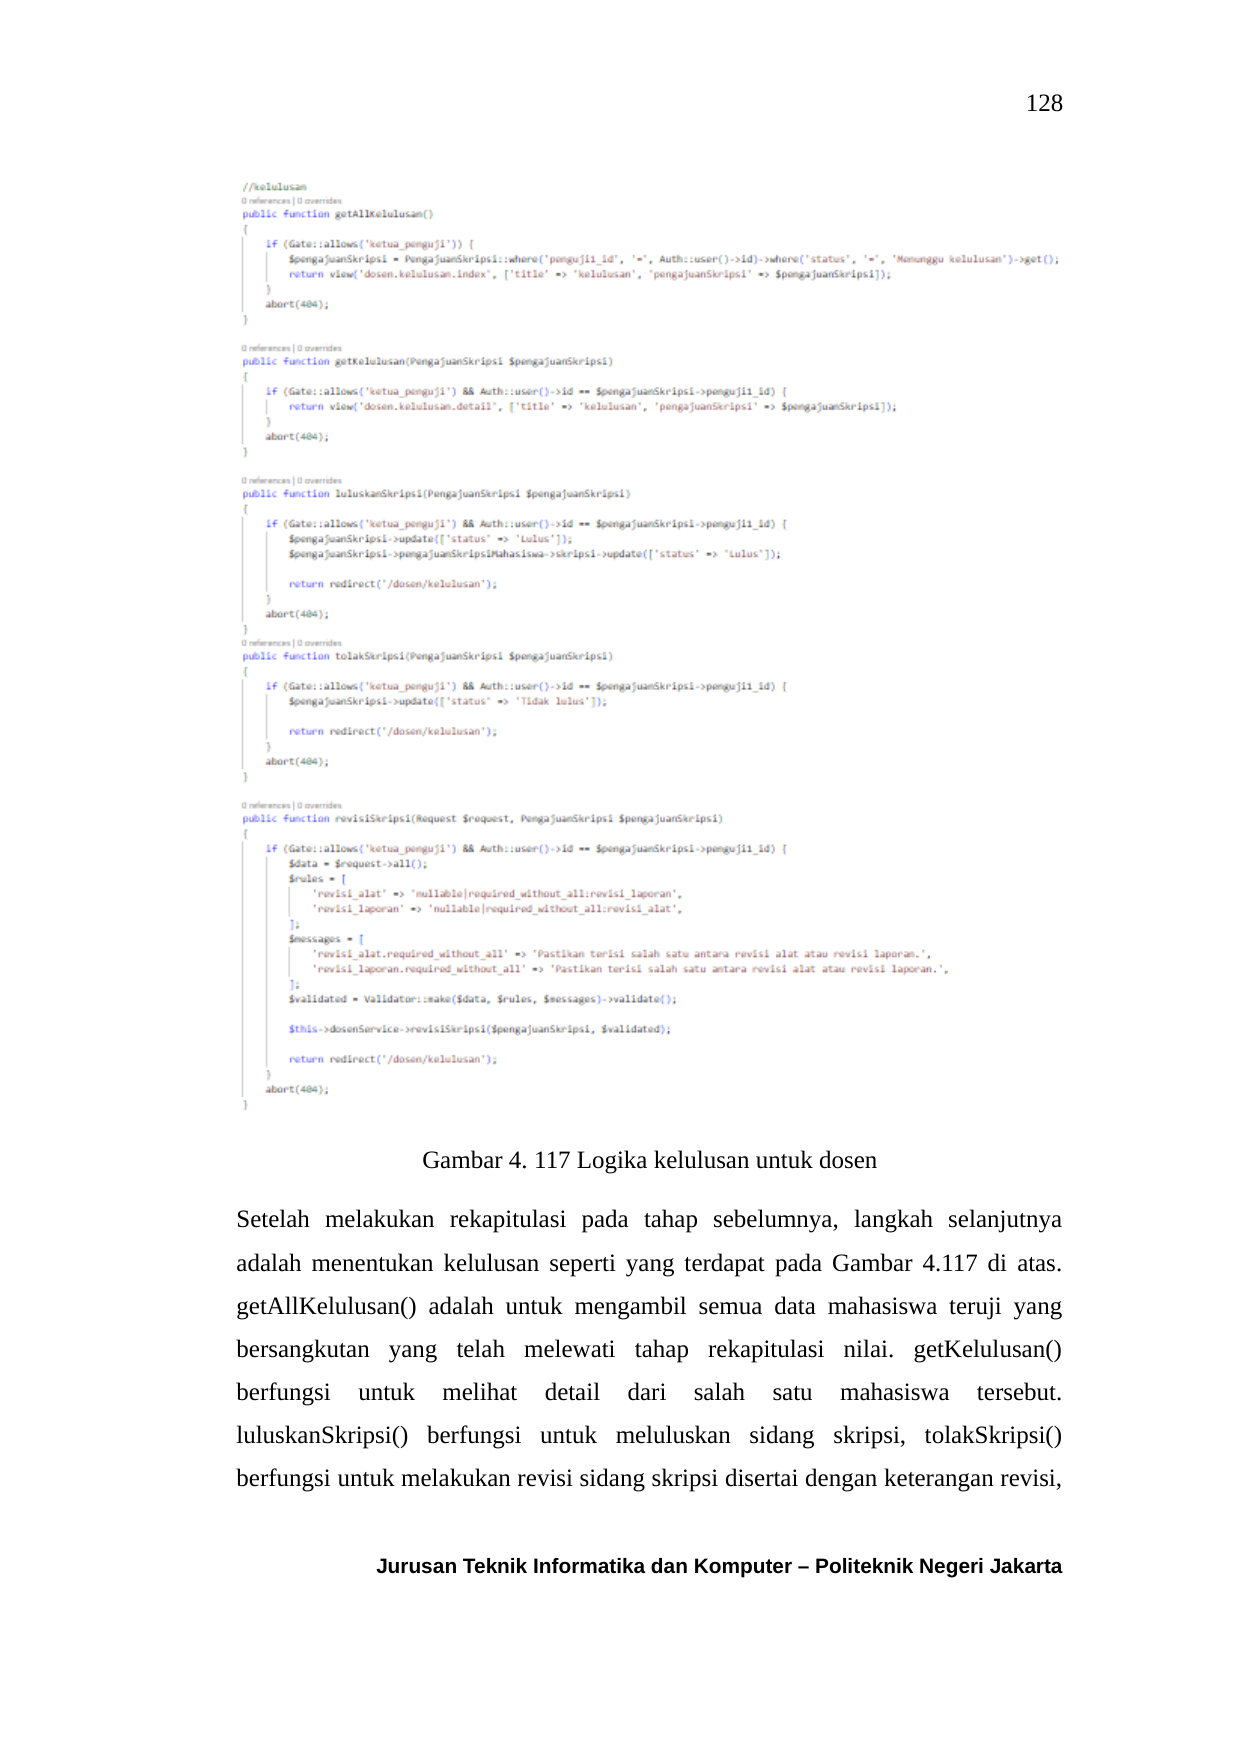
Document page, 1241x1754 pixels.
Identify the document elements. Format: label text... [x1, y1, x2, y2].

picture [236, 177, 1063, 1114]
text Gambar 4. 117 Logika kelulusan untuk dosen [236, 1145, 1063, 1173]
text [236, 1204, 1063, 1492]
